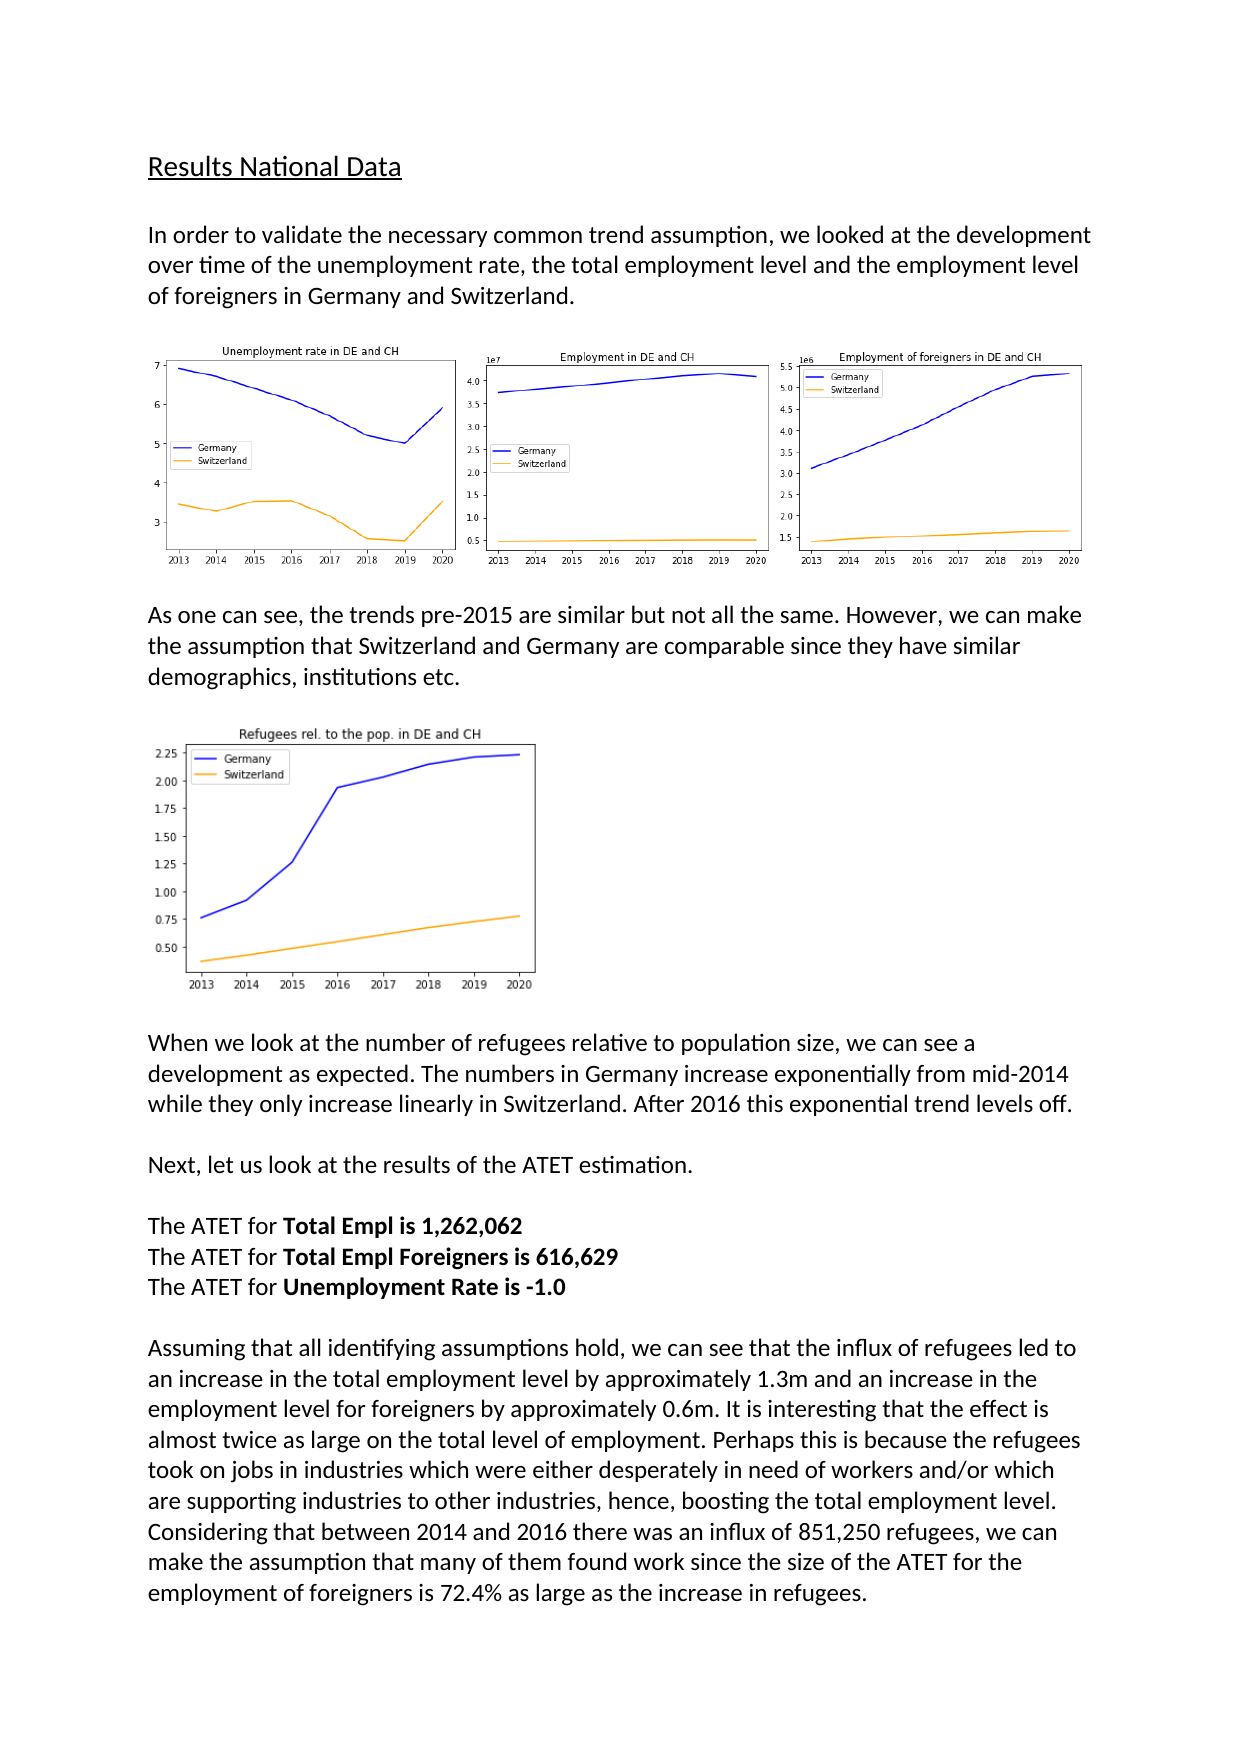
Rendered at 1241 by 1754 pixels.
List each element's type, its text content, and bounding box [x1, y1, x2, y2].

text Results National Data [148, 148, 1093, 183]
picture [147, 341, 1087, 570]
text The ATET for Total Empl is 1,262,062 [148, 1210, 1093, 1241]
text Assuming that all identifying assumptions hold, we can see that the influx of refugees led to an increase in the total employment level by approximately 1.3m and an increase in the employment level for foreigners by approximately 0.6m. It is interesting that the effect is almost twice as large on the total level of employment. Perhaps this is because the refugees took on jobs in industries which were either desperately in need of workers and/or which are supporting industries to other industries, hence, boosting the total employment level. Considering that between 2014 and 2016 there was an influx of ﻿851,250 refugees, we can make the assumption that many of them found work since the size of the ATET for the employment of foreigners is ﻿72.4% as large as the increase in refugees. [148, 1332, 1093, 1607]
text As one can see, the trends pre-2015 are similar but not all the same. However, we can make the assumption that Switzerland and Germany are comparable since they have similar demographics, institutions etc. [148, 600, 1093, 691]
text When we look at the number of refugees relative to population size, we can see a development as expected. The numbers in Germany increase exponentially from mid-2014 while they only increase linearly in Switzerland. After 2016 this exponential trend levels off. [148, 1027, 1093, 1119]
picture [147, 721, 542, 997]
text The ATET for Total Empl Foreigners is 616,629 [148, 1241, 1093, 1271]
text The ATET for Unemployment Rate is -1.0 [148, 1271, 1093, 1302]
text Next, let us look at the results of the ATET estimation. [148, 1149, 1093, 1180]
text In order to validate the necessary common trend assumption, we looked at the development over time of the unemployment rate, the total employment level and the employment level of foreigners in Germany and Switzerland. [148, 219, 1093, 310]
